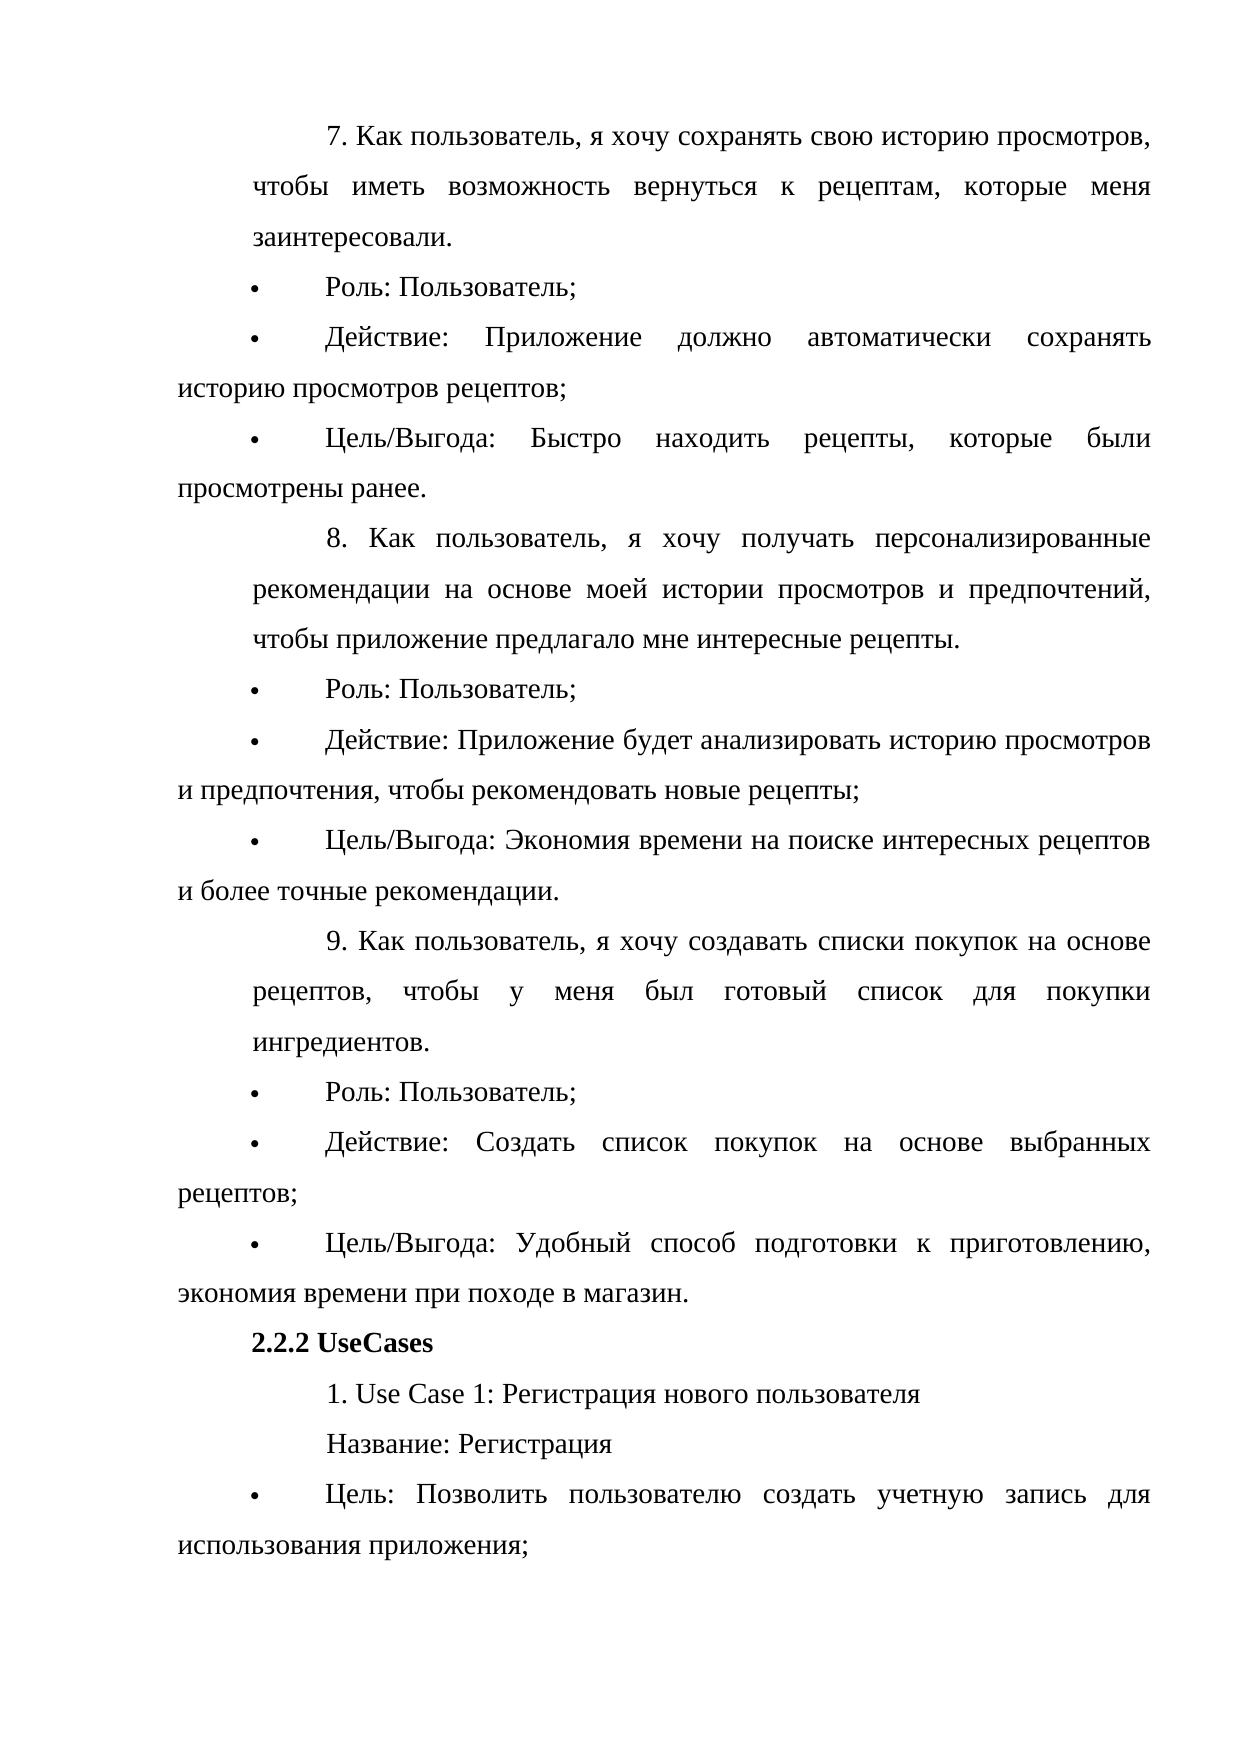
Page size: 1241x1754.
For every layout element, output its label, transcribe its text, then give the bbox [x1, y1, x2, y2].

list Цель/Выгода: Быстро находить рецепты, которые были просмотрены ранее. [177, 420, 1152, 504]
text 9. Как пользователь, я хочу создавать списки покупок на основе рецептов, чтобы у меня был готовый список для покупки ингредиентов. [252, 923, 1152, 1057]
text Название: Регистрация [252, 1426, 1152, 1460]
list Цель/Выгода: Удобный способ подготовки к приготовлению, экономия времени при походе в магазин. [177, 1225, 1152, 1309]
list Действие: Создать список покупок на основе выбранных рецептов; [177, 1124, 1152, 1208]
list Роль: Пользователь; [177, 1074, 1152, 1108]
text 7. Как пользователь, я хочу сохранять свою историю просмотров, чтобы иметь возможность вернуться к рецептам, которые меня заинтересовали. [252, 118, 1152, 252]
list Цель: Позволить пользователю создать учетную запись для использования приложения; [177, 1477, 1152, 1560]
list Роль: Пользователь; [177, 672, 1152, 705]
list Действие: Приложение будет анализировать историю просмотров и предпочтения, чтобы рекомендовать новые рецепты; [177, 722, 1152, 806]
list 2.2.2 UseCases [177, 1326, 1152, 1359]
list Действие: Приложение должно автоматически сохранять историю просмотров рецептов; [177, 319, 1152, 403]
list Роль: Пользователь; [177, 269, 1152, 303]
text 1. Use Case 1: Регистрация нового пользователя [252, 1376, 1152, 1409]
text 8. Как пользователь, я хочу получать персонализированные рекомендации на основе моей истории просмотров и предпочтений, чтобы приложение предлагало мне интересные рецепты. [252, 521, 1152, 655]
list Цель/Выгода: Экономия времени на поиске интересных рецептов и более точные рекомендации. [177, 822, 1152, 906]
